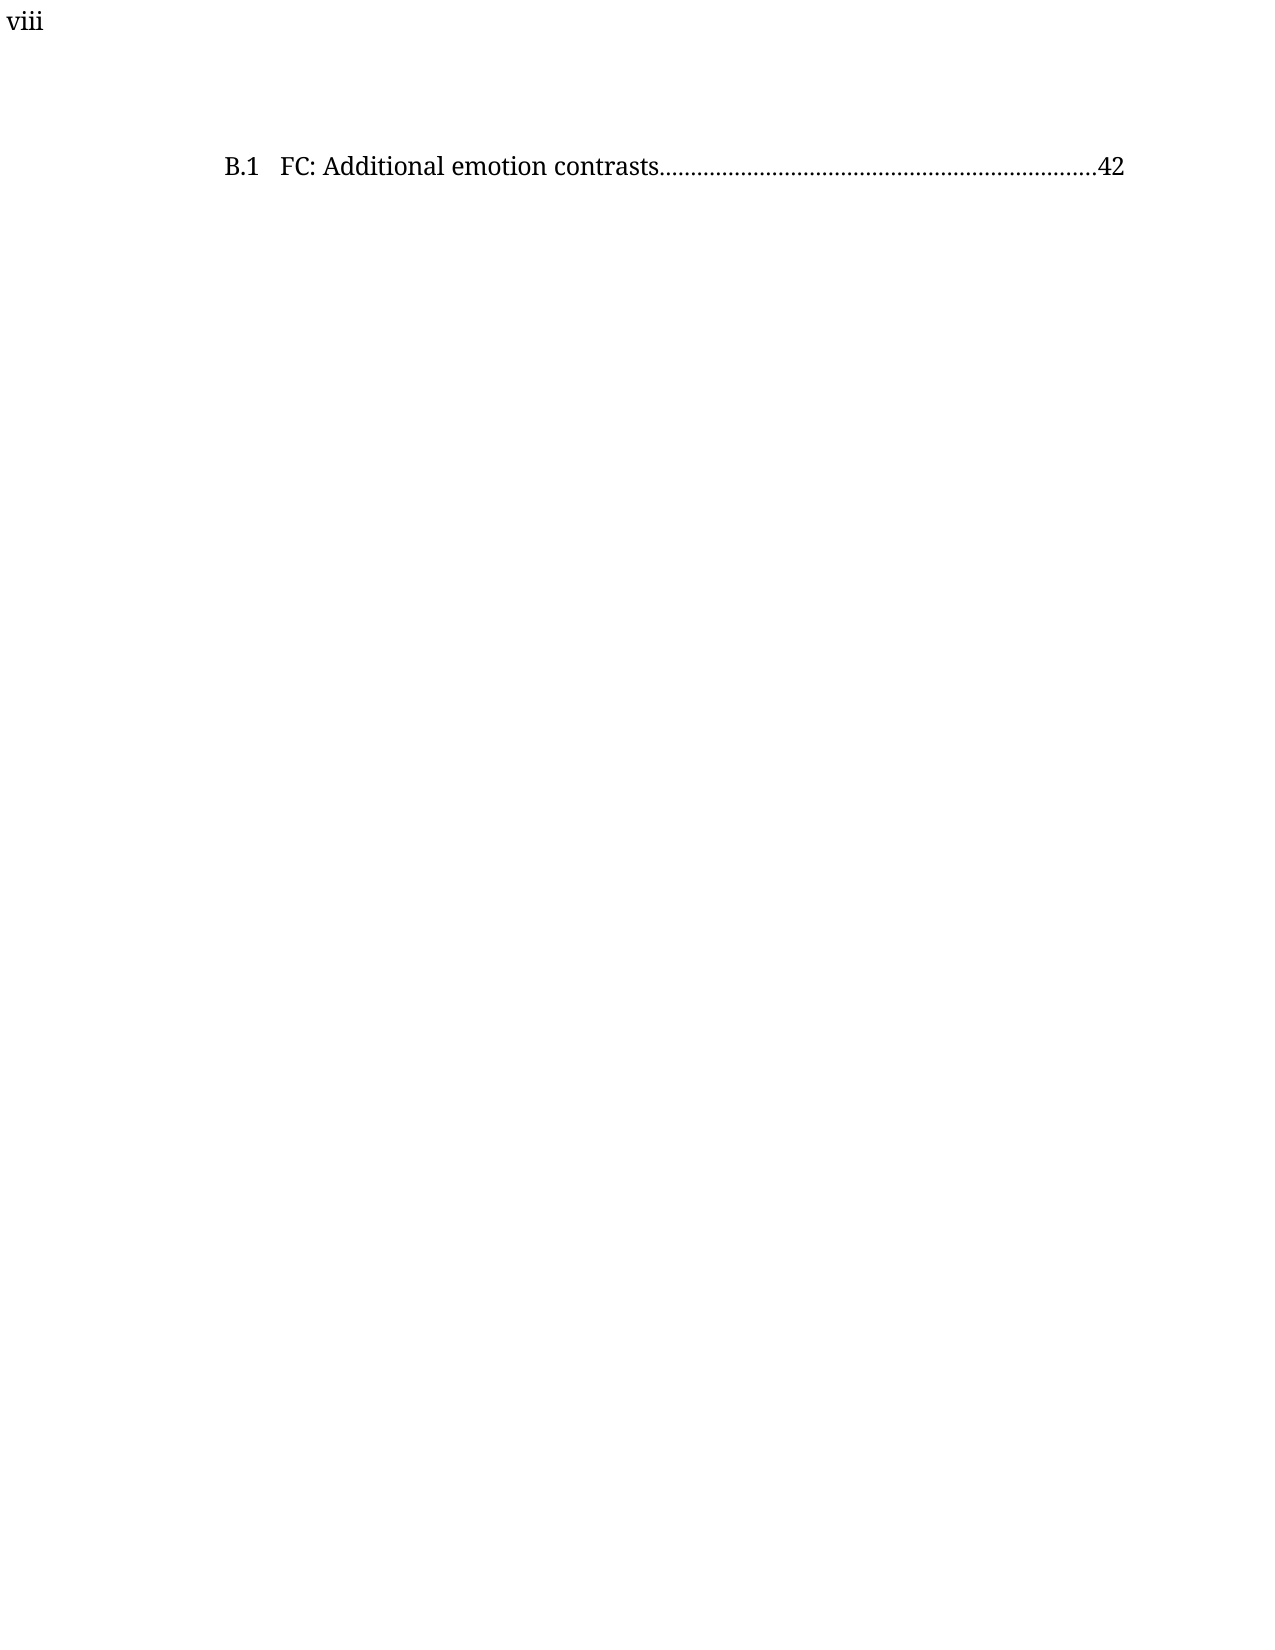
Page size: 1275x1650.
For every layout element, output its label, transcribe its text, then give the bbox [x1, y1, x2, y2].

list FC: Additional emotion contrasts 42 [224, 149, 1156, 183]
